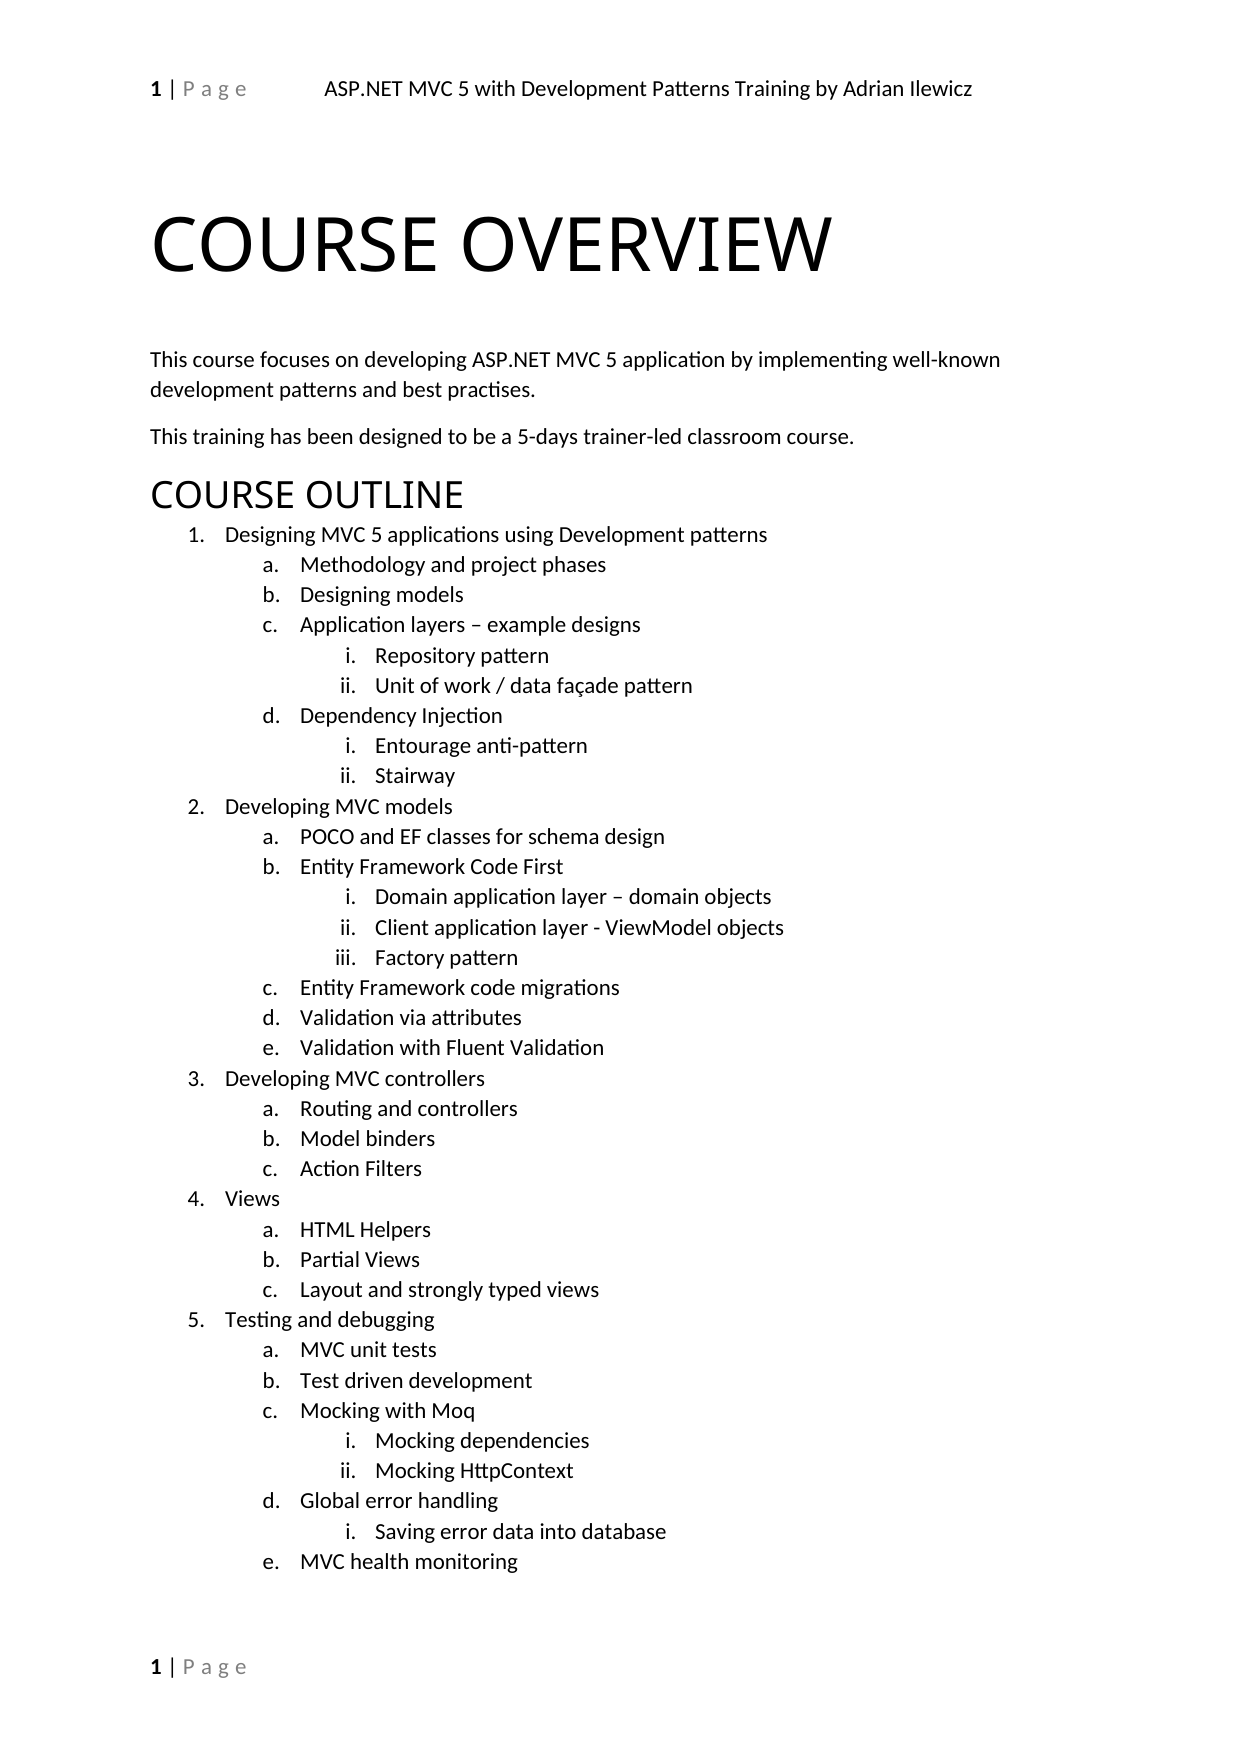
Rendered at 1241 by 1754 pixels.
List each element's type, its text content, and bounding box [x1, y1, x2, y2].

list Testing and debugging [187, 1305, 1090, 1333]
list Mocking with Moq [262, 1396, 1090, 1424]
list Test driven development [262, 1366, 1090, 1394]
list Client application layer - ViewModel objects [356, 913, 1090, 941]
list Stairway [356, 762, 1090, 789]
subtitle Course overview [150, 192, 1090, 294]
list MVC health monitoring [262, 1547, 1090, 1575]
list Validation with Fluent Validation [262, 1033, 1090, 1061]
list Designing models [262, 580, 1090, 608]
text This training has been designed to be a 5-days trainer-led classroom course. [150, 422, 1090, 450]
list Repository pattern [356, 641, 1090, 669]
list Entourage anti-pattern [356, 731, 1090, 759]
list Routing and controllers [262, 1094, 1090, 1122]
list Developing MVC controllers [187, 1064, 1090, 1092]
list Layout and strongly typed views [262, 1275, 1090, 1303]
list Global error handling [262, 1487, 1090, 1514]
list Entity Framework code migrations [262, 973, 1090, 1001]
list Entity Framework Code First [262, 852, 1090, 880]
list Model binders [262, 1124, 1090, 1152]
list POCO and EF classes for schema design [262, 822, 1090, 850]
list Methodology and project phases [262, 550, 1090, 578]
list HTML Helpers [262, 1215, 1090, 1243]
list Mocking dependencies [356, 1426, 1090, 1454]
subtitle Course outline [150, 469, 1090, 520]
text This course focuses on developing ASP.NET MVC 5 application by implementing well-known development patterns and best practises. [150, 345, 1090, 403]
list Mocking HttpContext [356, 1456, 1090, 1484]
list Factory pattern [356, 943, 1090, 971]
list Domain application layer – domain objects [356, 882, 1090, 910]
list Partial Views [262, 1245, 1090, 1273]
list MVC unit tests [262, 1336, 1090, 1363]
list Validation via attributes [262, 1003, 1090, 1031]
list Saving error data into database [356, 1517, 1090, 1545]
list Developing MVC models [187, 792, 1090, 820]
list Views [187, 1184, 1090, 1212]
list Designing MVC 5 applications using Development patterns [187, 520, 1090, 548]
list Application layers – example designs [262, 611, 1090, 638]
list Action Filters [262, 1154, 1090, 1182]
list Dependency Injection [262, 701, 1090, 729]
list Unit of work / data façade pattern [356, 671, 1090, 699]
